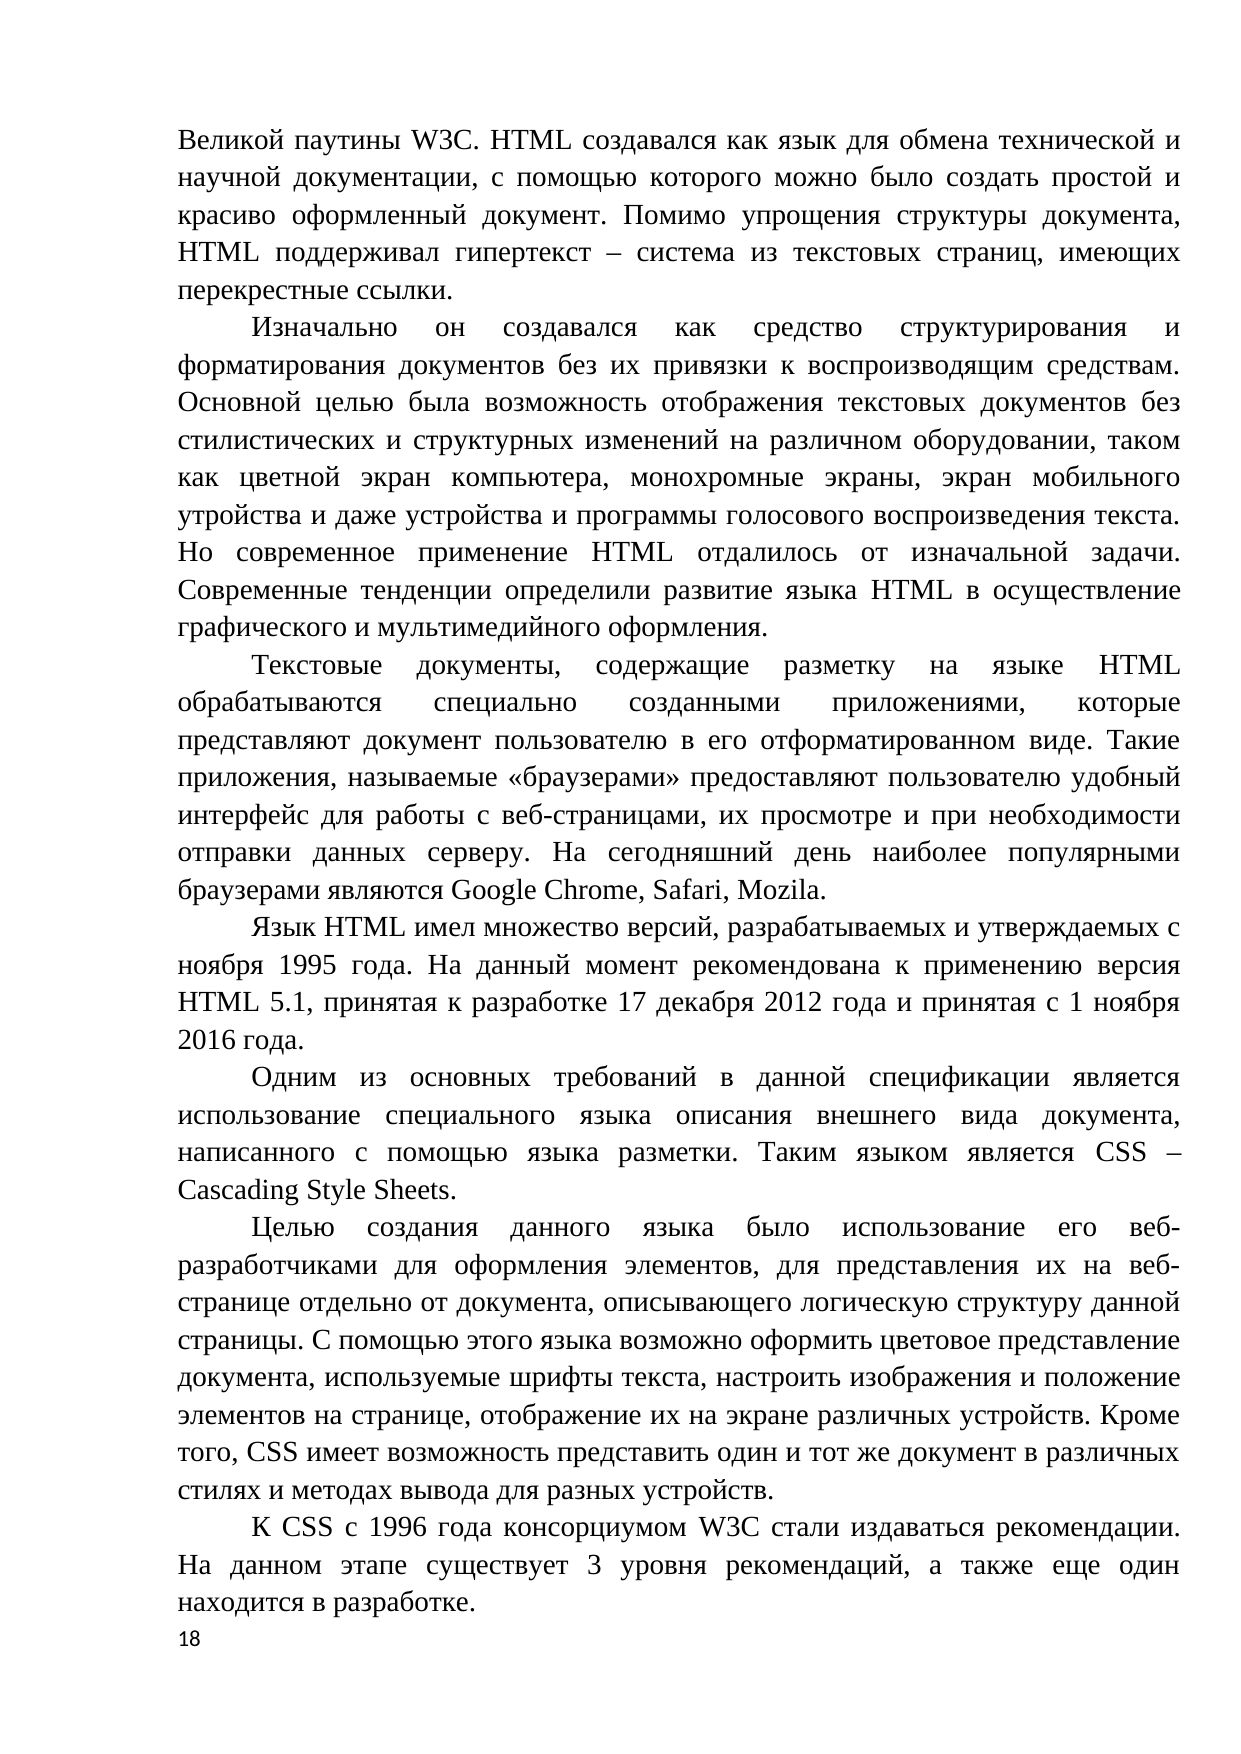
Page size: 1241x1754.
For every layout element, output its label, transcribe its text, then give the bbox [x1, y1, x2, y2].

text Одним из основных требований в данной спецификации является использование специального языка описания внешнего вида документа, написанного с помощью языка разметки. Таким языком является CSS – Cascading Style Sheets. [177, 1056, 1181, 1206]
text Текстовые документы, содержащие разметку на языке HTML обрабатываются специально созданными приложениями, которые представляют документ пользователю в его отформатированном виде. Такие приложения, называемые «браузерами» предоставляют пользователю удобный интерфейс для работы с веб-страницами, их просмотре и при необходимости отправки данных серверу. На сегодняшний день наиболее популярными браузерами являются Google Chrome, Safari, Mozila. [177, 643, 1181, 906]
text К CSS с 1996 года консорциумом W3C стали издаваться рекомендации. На данном этапе существует 3 уровня рекомендаций, а также еще один находится в разработке. [177, 1506, 1181, 1618]
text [177, 118, 1181, 306]
text Язык HTML имел множество версий, разрабатываемых и утверждаемых с ноября 1995 года. На данный момент рекомендована к применению версия HTML 5.1, принятая к разработке 17 декабря 2012 года и принятая с 1 ноября 2016 года. [177, 906, 1181, 1056]
text Изначально он создавался как средство структурирования и форматирования документов без их привязки к воспроизводящим средствам. Основной целью была возможность отображения текстовых документов без стилистических и структурных изменений на различном оборудовании, таком как цветной экран компьютера, монохромные экраны, экран мобильного утройства и даже устройства и программы голосового воспроизведения текста. Но современное применение HTML отдалилось от изначальной задачи. Современные тенденции определили развитие языка HTML в осуществление графического и мультимедийного оформления. [177, 306, 1181, 643]
text Целью создания данного языка было использование его веб-разработчиками для оформления элементов, для представления их на веб-странице отдельно от документа, описывающего логическую структуру данной страницы. С помощью этого языка возможно оформить цветовое представление документа, используемые шрифты текста, настроить изображения и положение элементов на странице, отображение их на экране различных устройств. Кроме того, CSS имеет возможность представить один и тот же документ в различных стилях и методах вывода для разных устройств. [177, 1206, 1181, 1506]
